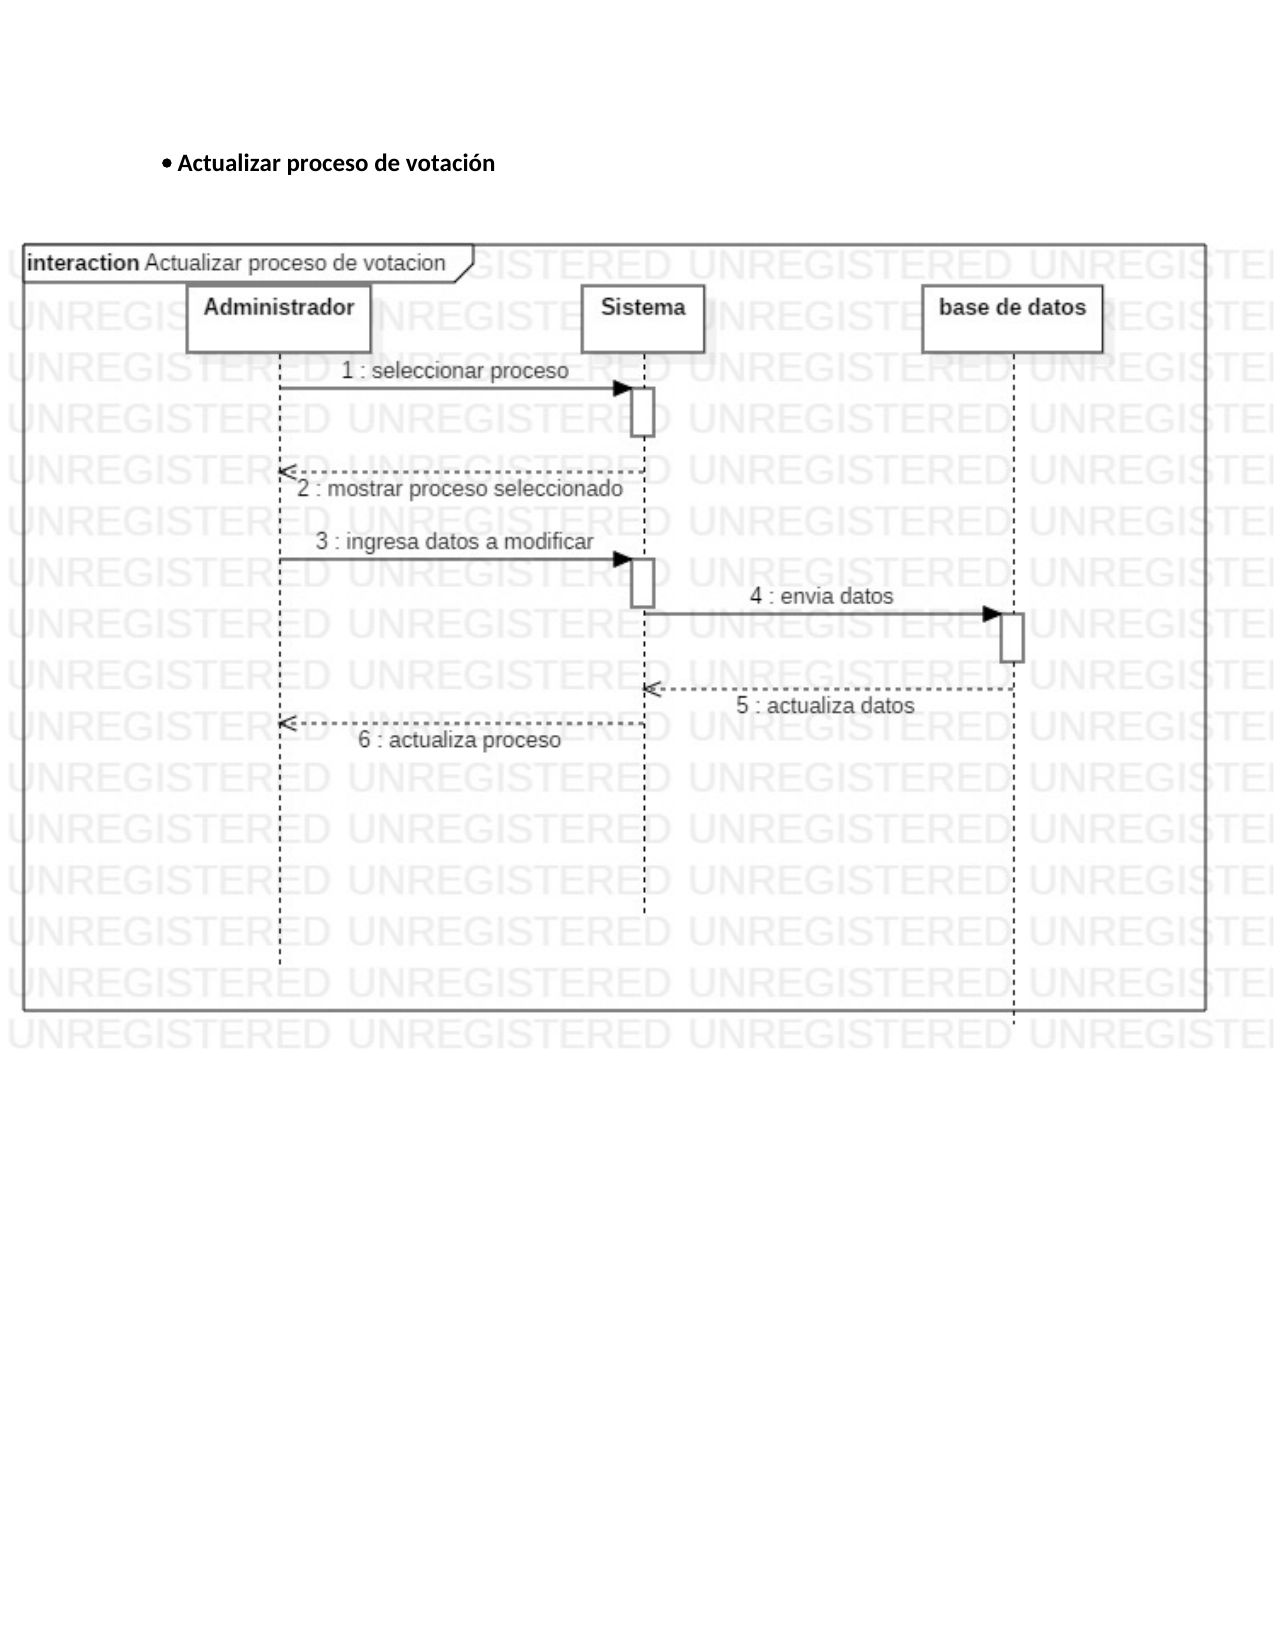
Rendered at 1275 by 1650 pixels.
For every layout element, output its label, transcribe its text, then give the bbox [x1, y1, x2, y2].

picture [7, 228, 1274, 1093]
list Actualizar proceso de votación [162, 148, 1098, 178]
